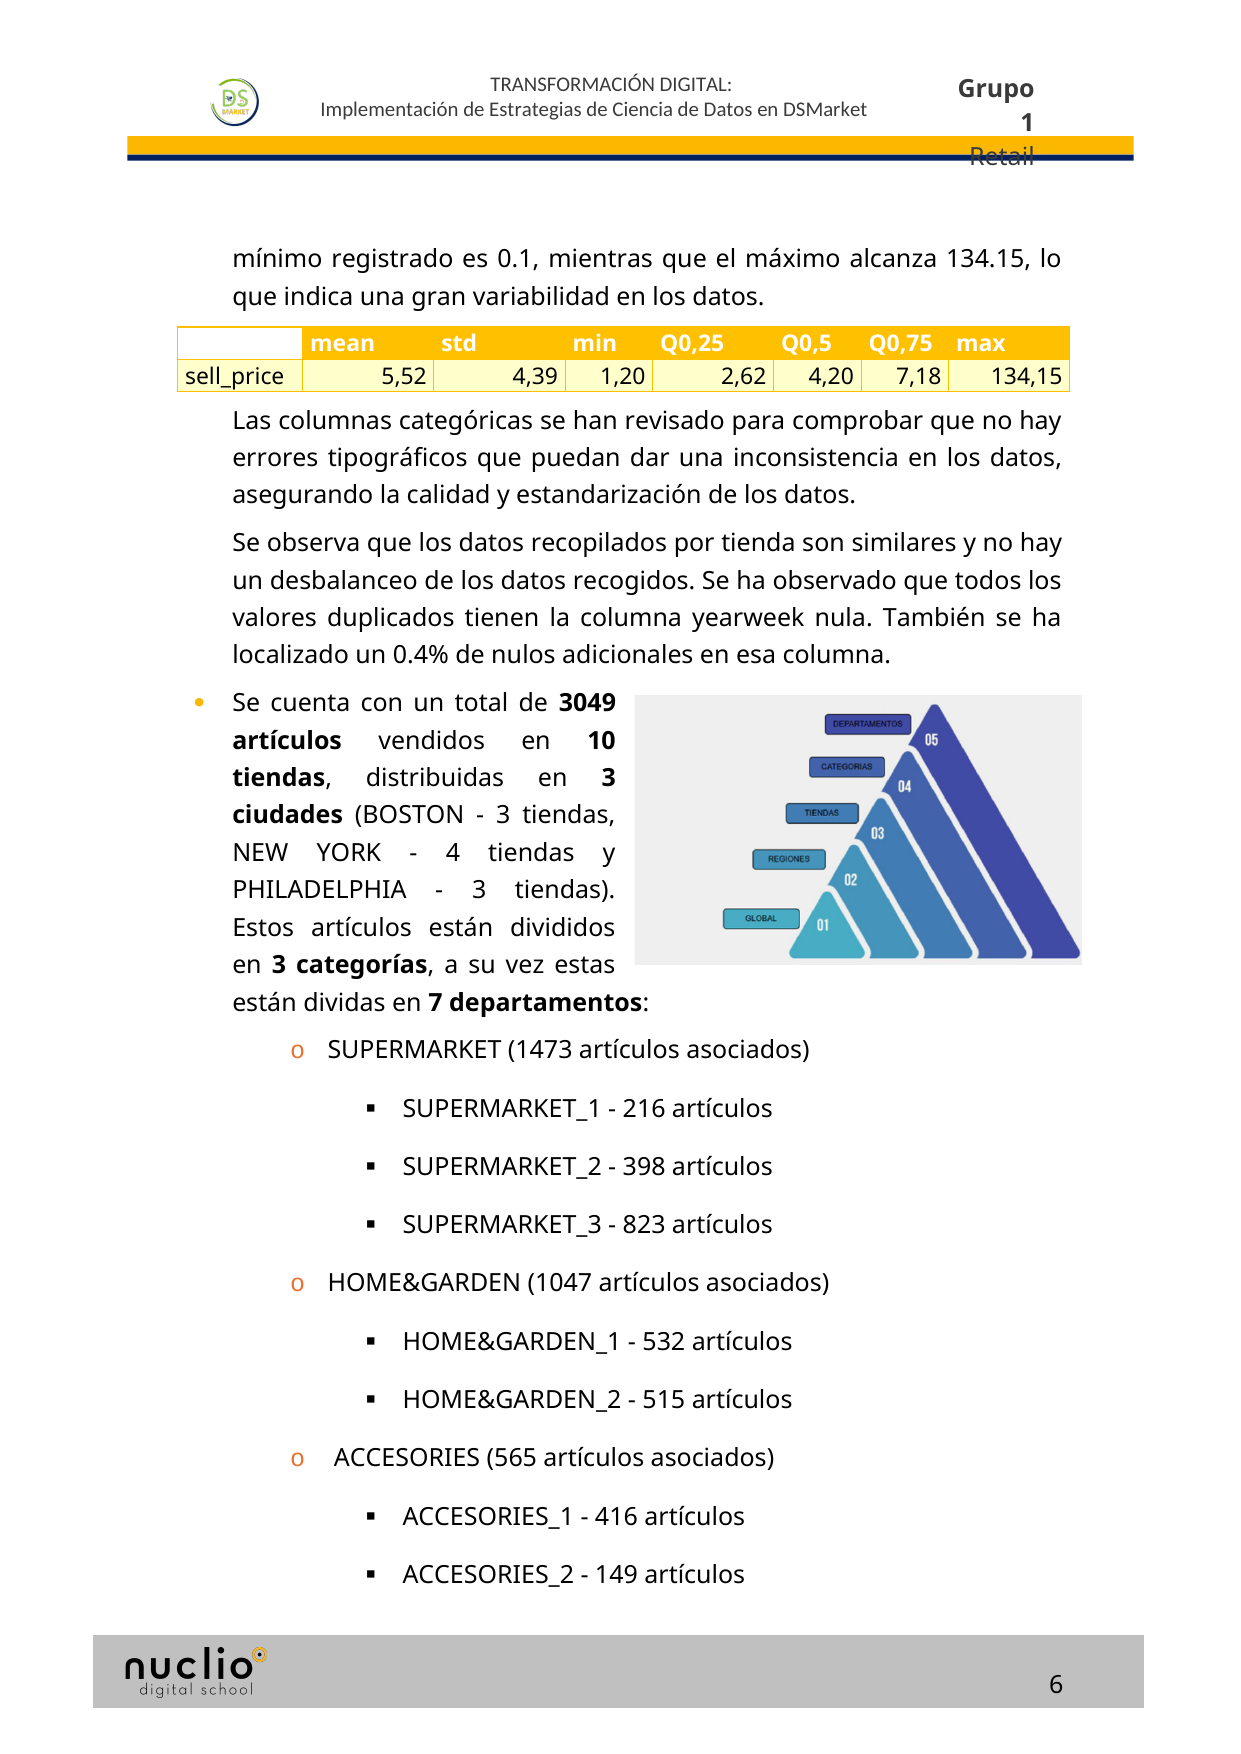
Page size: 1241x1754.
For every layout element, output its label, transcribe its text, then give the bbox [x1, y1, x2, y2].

table_header max [949, 328, 1069, 359]
table_cell 7,18 [862, 360, 948, 391]
list SUPERMARKET_3 - 823 artículos [365, 1207, 1063, 1241]
picture [205, 70, 264, 127]
table_header Q0,25 [653, 328, 773, 359]
table_header min [566, 328, 652, 359]
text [195, 241, 1063, 313]
list HOME&GARDEN (1047 artículos asociados) [290, 1265, 1063, 1299]
table_header mean [303, 328, 433, 359]
list SUPERMARKET_2 - 398 artículos [365, 1149, 1063, 1183]
table_cell sell_price [178, 360, 302, 391]
table_cell 1,20 [566, 360, 652, 391]
table_header std [434, 328, 565, 359]
table_header Q0,5 [774, 328, 861, 359]
table_cell 134,15 [949, 360, 1069, 391]
table_cell 5,52 [303, 360, 433, 391]
picture [634, 695, 1082, 965]
list SUPERMARKET_1 - 216 artículos [365, 1090, 1063, 1124]
list ACCESORIES (565 artículos asociados) [290, 1440, 1063, 1474]
list SUPERMARKET (1473 artículos asociados) [290, 1032, 1063, 1066]
table_cell 2,62 [653, 360, 773, 391]
table_cell 4,20 [774, 360, 861, 391]
table_cell 4,39 [434, 360, 565, 391]
list ACCESORIES_2 - 149 artículos [365, 1557, 1063, 1591]
list HOME&GARDEN_2 - 515 artículos [365, 1382, 1063, 1416]
list HOME&GARDEN_1 - 532 artículos [365, 1323, 1063, 1358]
table_header Q0,75 [862, 328, 948, 359]
list Se observa que los datos recopilados por tienda son similares y no hay un desbalanceo de los datos recogidos. Se ha observado que todos los valores duplicados tienen la columna yearweek nula. También se ha localizado un 0.4% de nulos adicionales en esa columna. [232, 525, 1063, 671]
table_header [178, 328, 302, 359]
list Las columnas categóricas se han revisado para comprobar que no hay errores tipográficos que puedan dar una inconsistencia en los datos, asegurando la calidad y estandarización de los datos. [232, 402, 1063, 511]
picture [125, 1647, 267, 1698]
list ACCESORIES_1 - 416 artículos [365, 1498, 1063, 1532]
